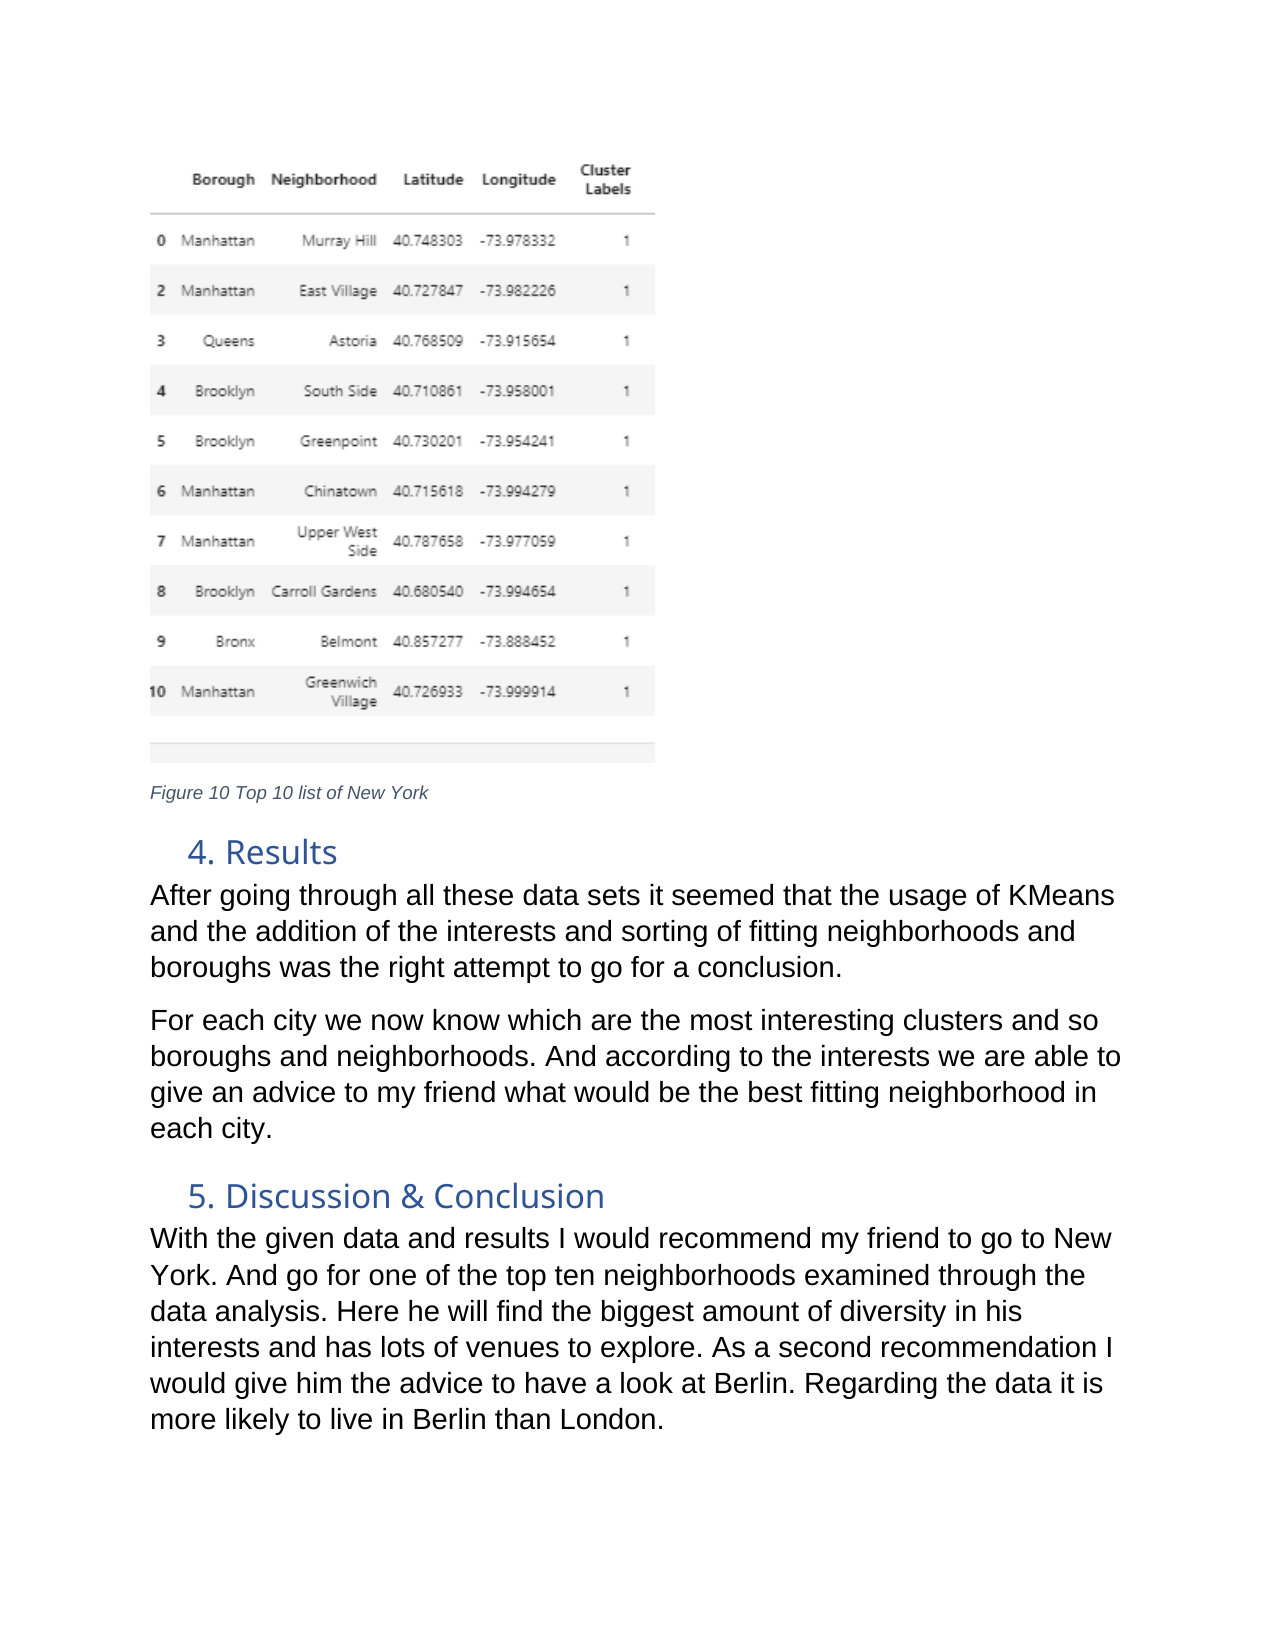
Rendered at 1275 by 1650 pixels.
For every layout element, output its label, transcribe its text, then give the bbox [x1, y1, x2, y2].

text With the given data and results I would recommend my friend to go to New York. And go for one of the top ten neighborhoods examined through the data analysis. Here he will find the biggest amount of diversity in his interests and has lots of venues to explore. As a second recommendation I would give him the advice to have a look at Berlin. Regarding the data it is more likely to live in Berlin than London. [150, 1221, 1125, 1436]
subtitle Results [187, 829, 1125, 874]
picture [150, 150, 655, 763]
subtitle Discussion & Conclusion [187, 1172, 1125, 1218]
text After going through all these data sets it seemed that the usage of KMeans and the addition of the interests and sorting of fitting neighborhoods and boroughs was the right attempt to go for a conclusion. [150, 878, 1125, 983]
text For each city we now know which are the most interesting clusters and so boroughs and neighborhoods. And according to the interests we are able to give an advice to my friend what would be the best fitting neighborhood in each city. [150, 1003, 1125, 1145]
